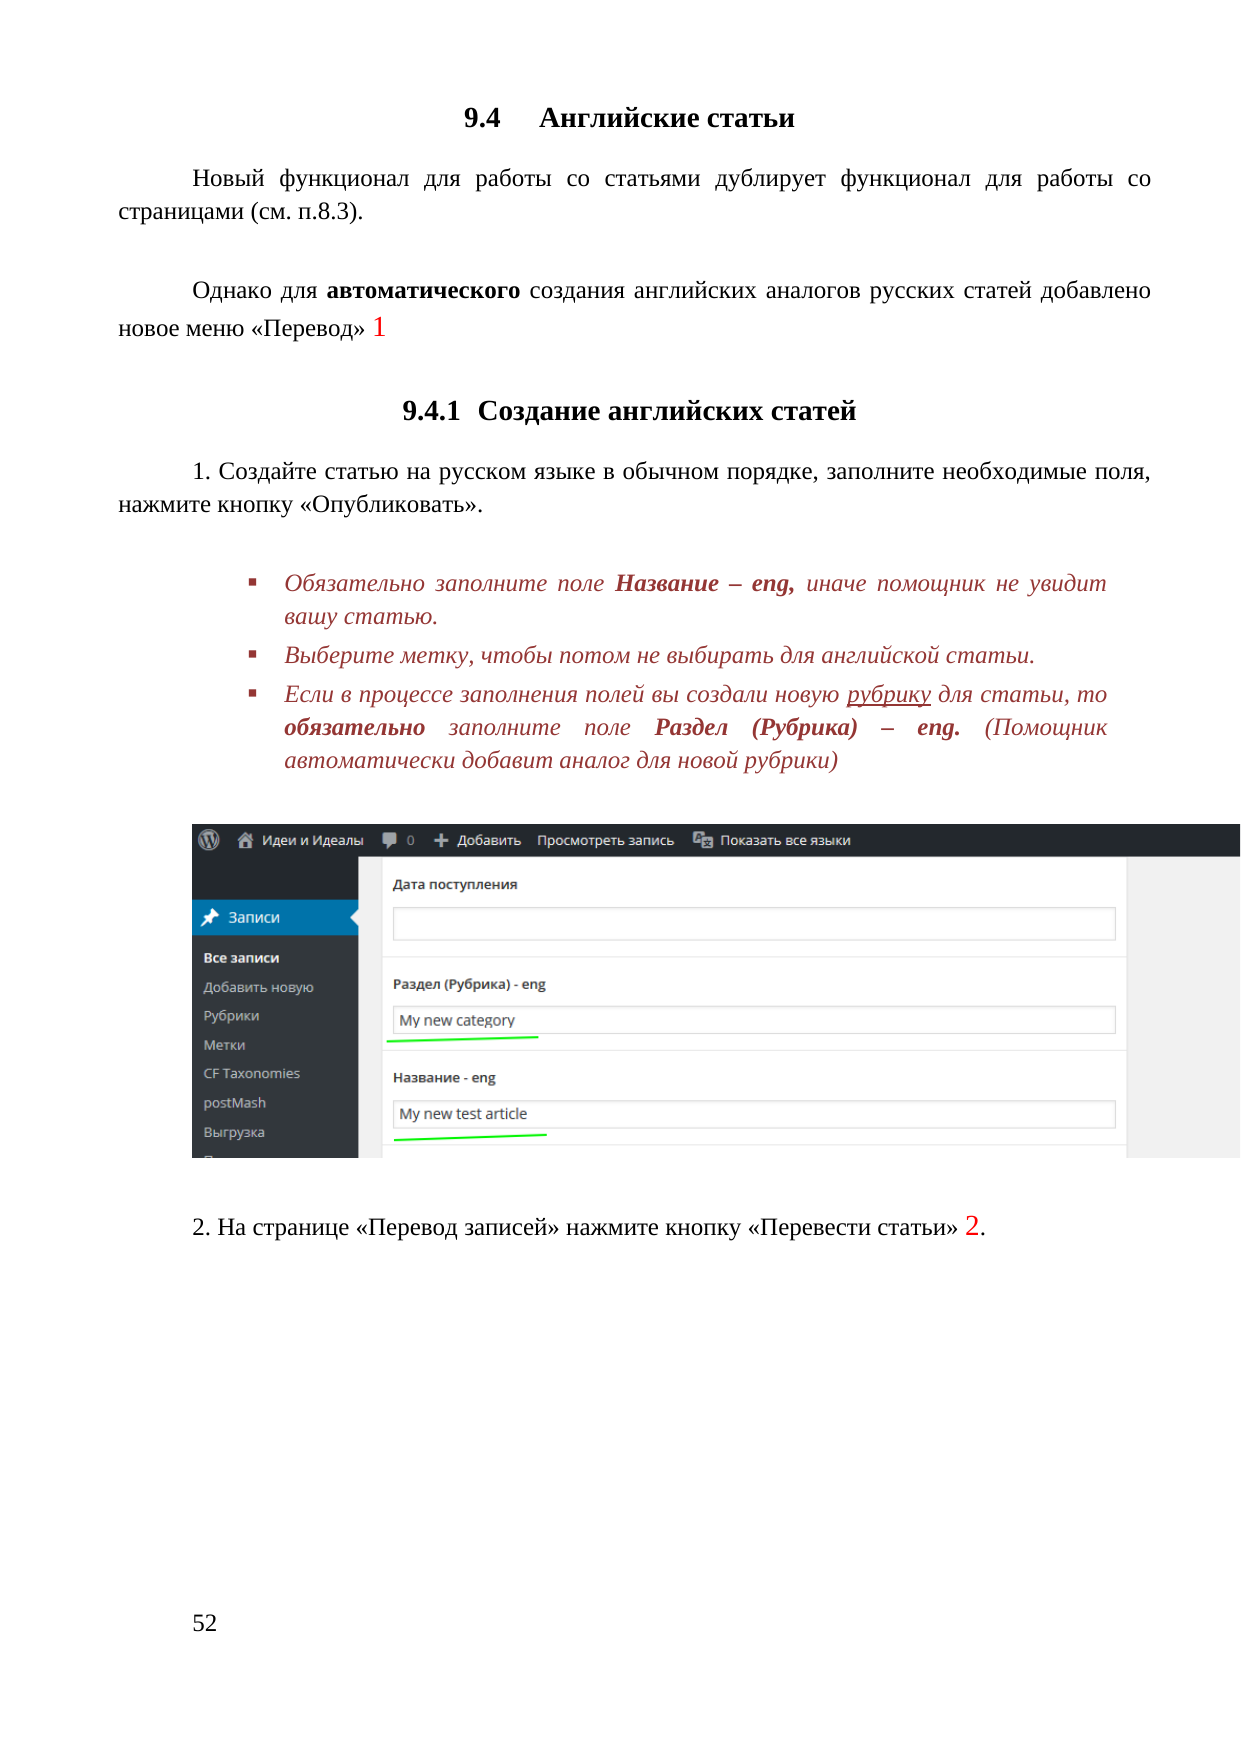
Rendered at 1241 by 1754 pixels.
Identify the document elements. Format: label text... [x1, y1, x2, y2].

picture [192, 824, 1241, 1158]
picture [260, 915, 266, 922]
text Создание английских статей [97, 393, 1162, 426]
list Если в процессе заполнения полей вы создали новую рубрику для статьи, то обязательно заполните поле Раздел (Рубрика) – eng. (Помощник автоматически добавит аналог для новой рубрики) [247, 679, 1107, 774]
text Однако для автоматического создания английских аналогов русских статей добавлено новое меню «Перевод» 1 [118, 275, 1152, 342]
text 2. На странице «Перевод записей» нажмите кнопку «Перевести статьи» 2. [118, 1208, 1152, 1241]
picture [202, 909, 218, 925]
text Английские статьи [97, 100, 1162, 133]
list Обязательно заполните поле Название – eng, иначе помощник не увидит вашу статью. [247, 568, 1107, 630]
picture [270, 915, 279, 922]
list Выберите метку, чтобы потом не выбирать для английской статьи. [247, 640, 1107, 669]
text 1. Создайте статью на русском языке в обычном порядке, заполните необходимые поля, нажмите кнопку «Опубликовать». [118, 456, 1152, 518]
text Новый функционал для работы со статьями дублирует функционал для работы со страницами (см. п.8.3). [118, 163, 1152, 225]
